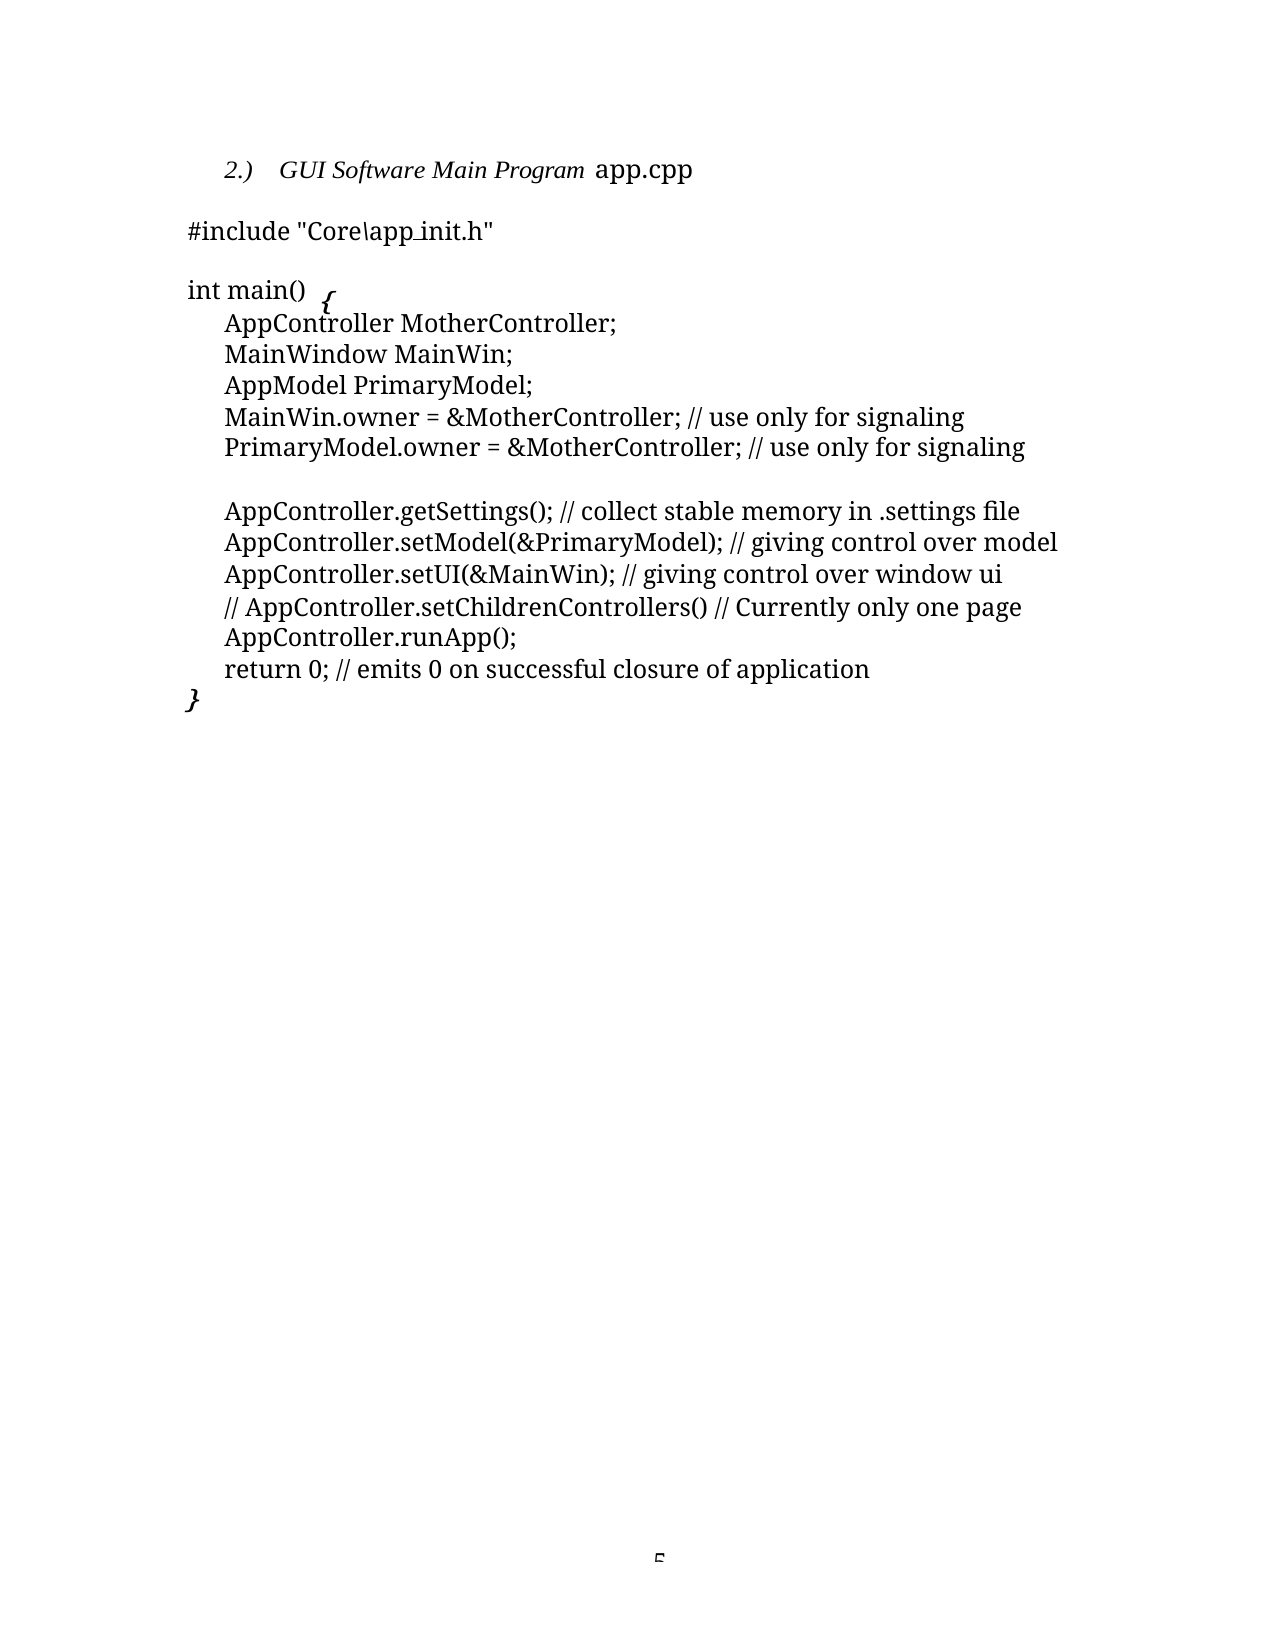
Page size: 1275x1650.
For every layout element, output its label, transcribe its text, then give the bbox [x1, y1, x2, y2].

text AppController.getSettings(); // collect stable memory in .settings file AppController.setModel(&PrimaryModel); // giving control over model AppController.setUI(&MainWin); // giving control over window ui [224, 496, 1225, 591]
text } [187, 684, 1225, 713]
text 2.) GUI Software Main Program app.cpp [224, 152, 1225, 186]
text #include "Core\app init.h" int main() [187, 188, 509, 307]
text AppModel PrimaryModel; [224, 371, 1225, 400]
text MainWin.owner = &MotherController; // use only for signaling PrimaryModel.owner = &MotherController; // use only for signaling [224, 401, 1123, 464]
text AppController MotherController; MainWindow MainWin; [224, 307, 681, 371]
text // AppController.setChildrenControllers() // Currently only one page AppController.runApp(); [224, 591, 1225, 654]
text return 0; // emits 0 on successful closure of application [224, 654, 1225, 684]
